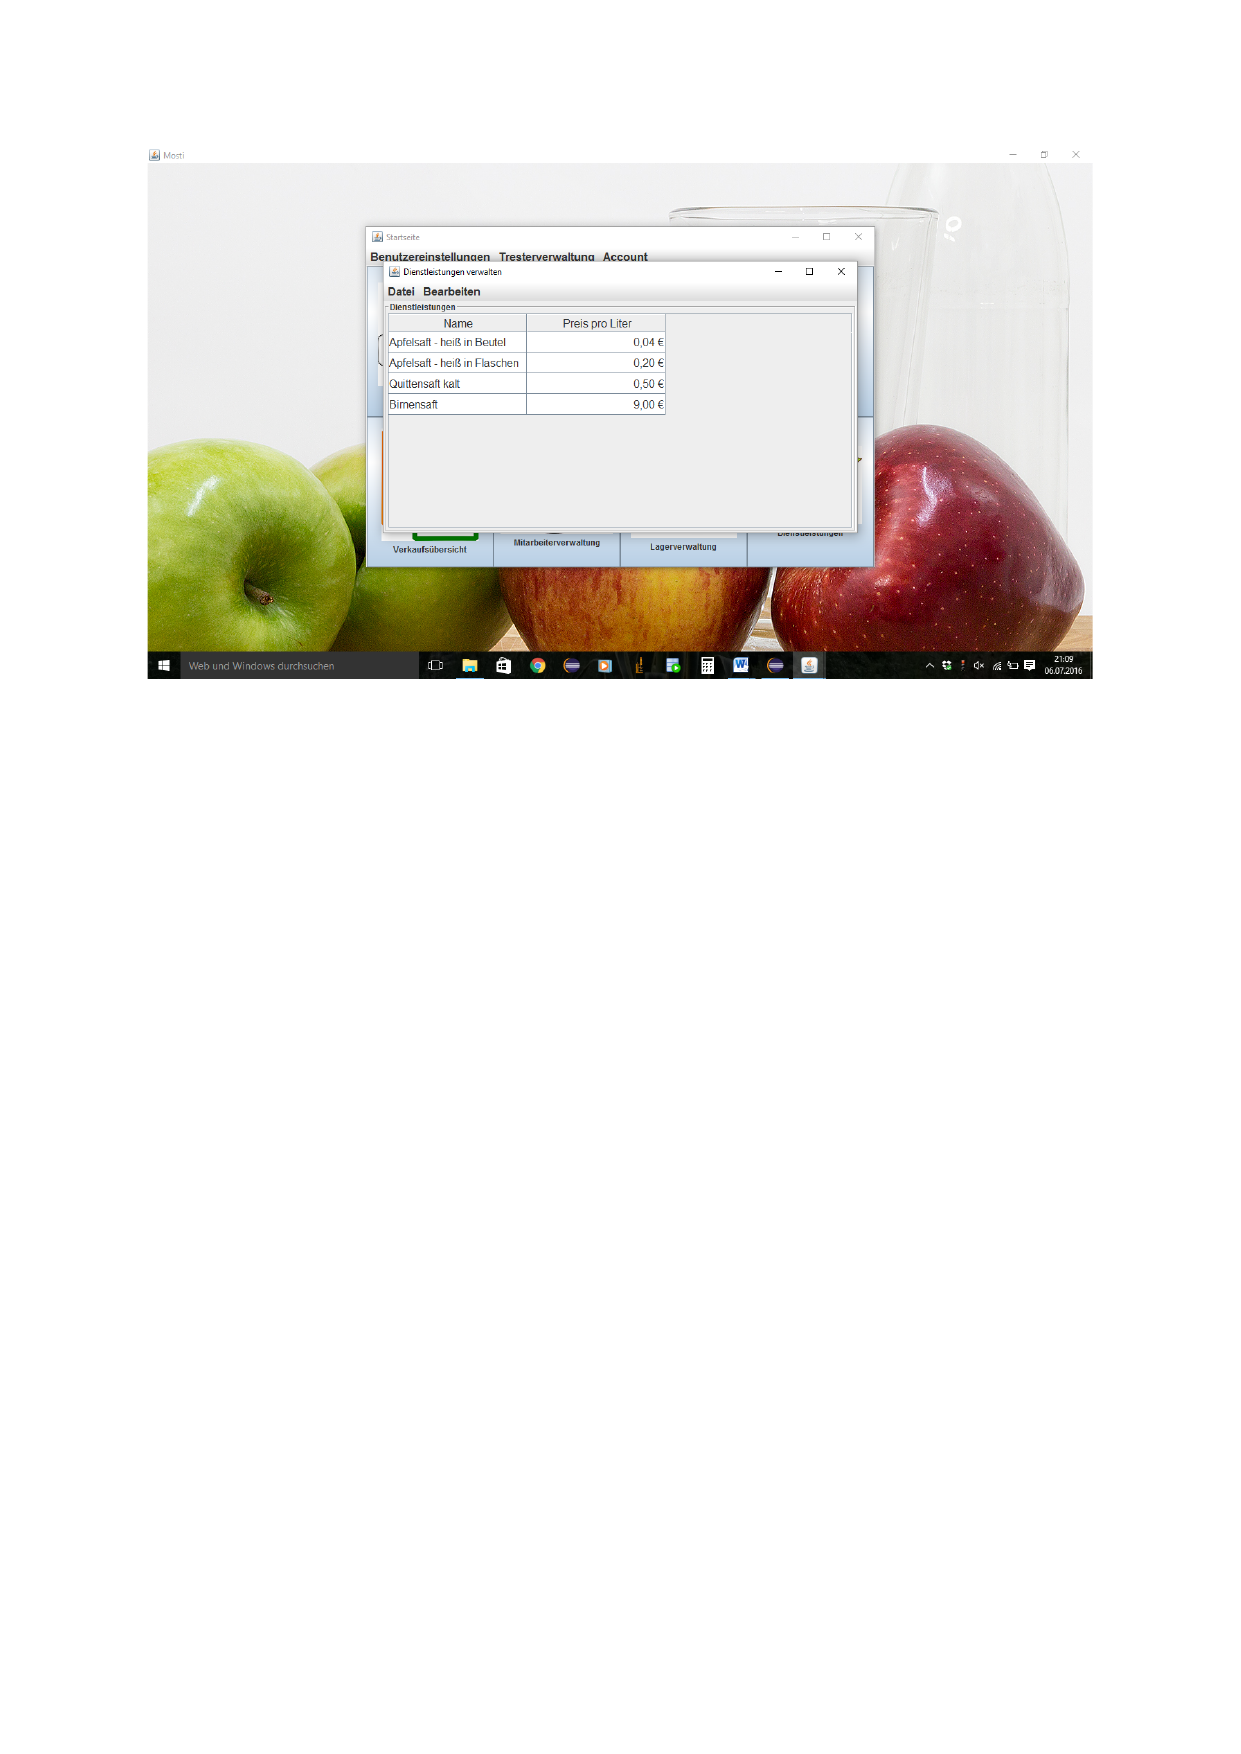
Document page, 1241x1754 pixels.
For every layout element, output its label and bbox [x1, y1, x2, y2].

picture [147, 147, 1093, 679]
